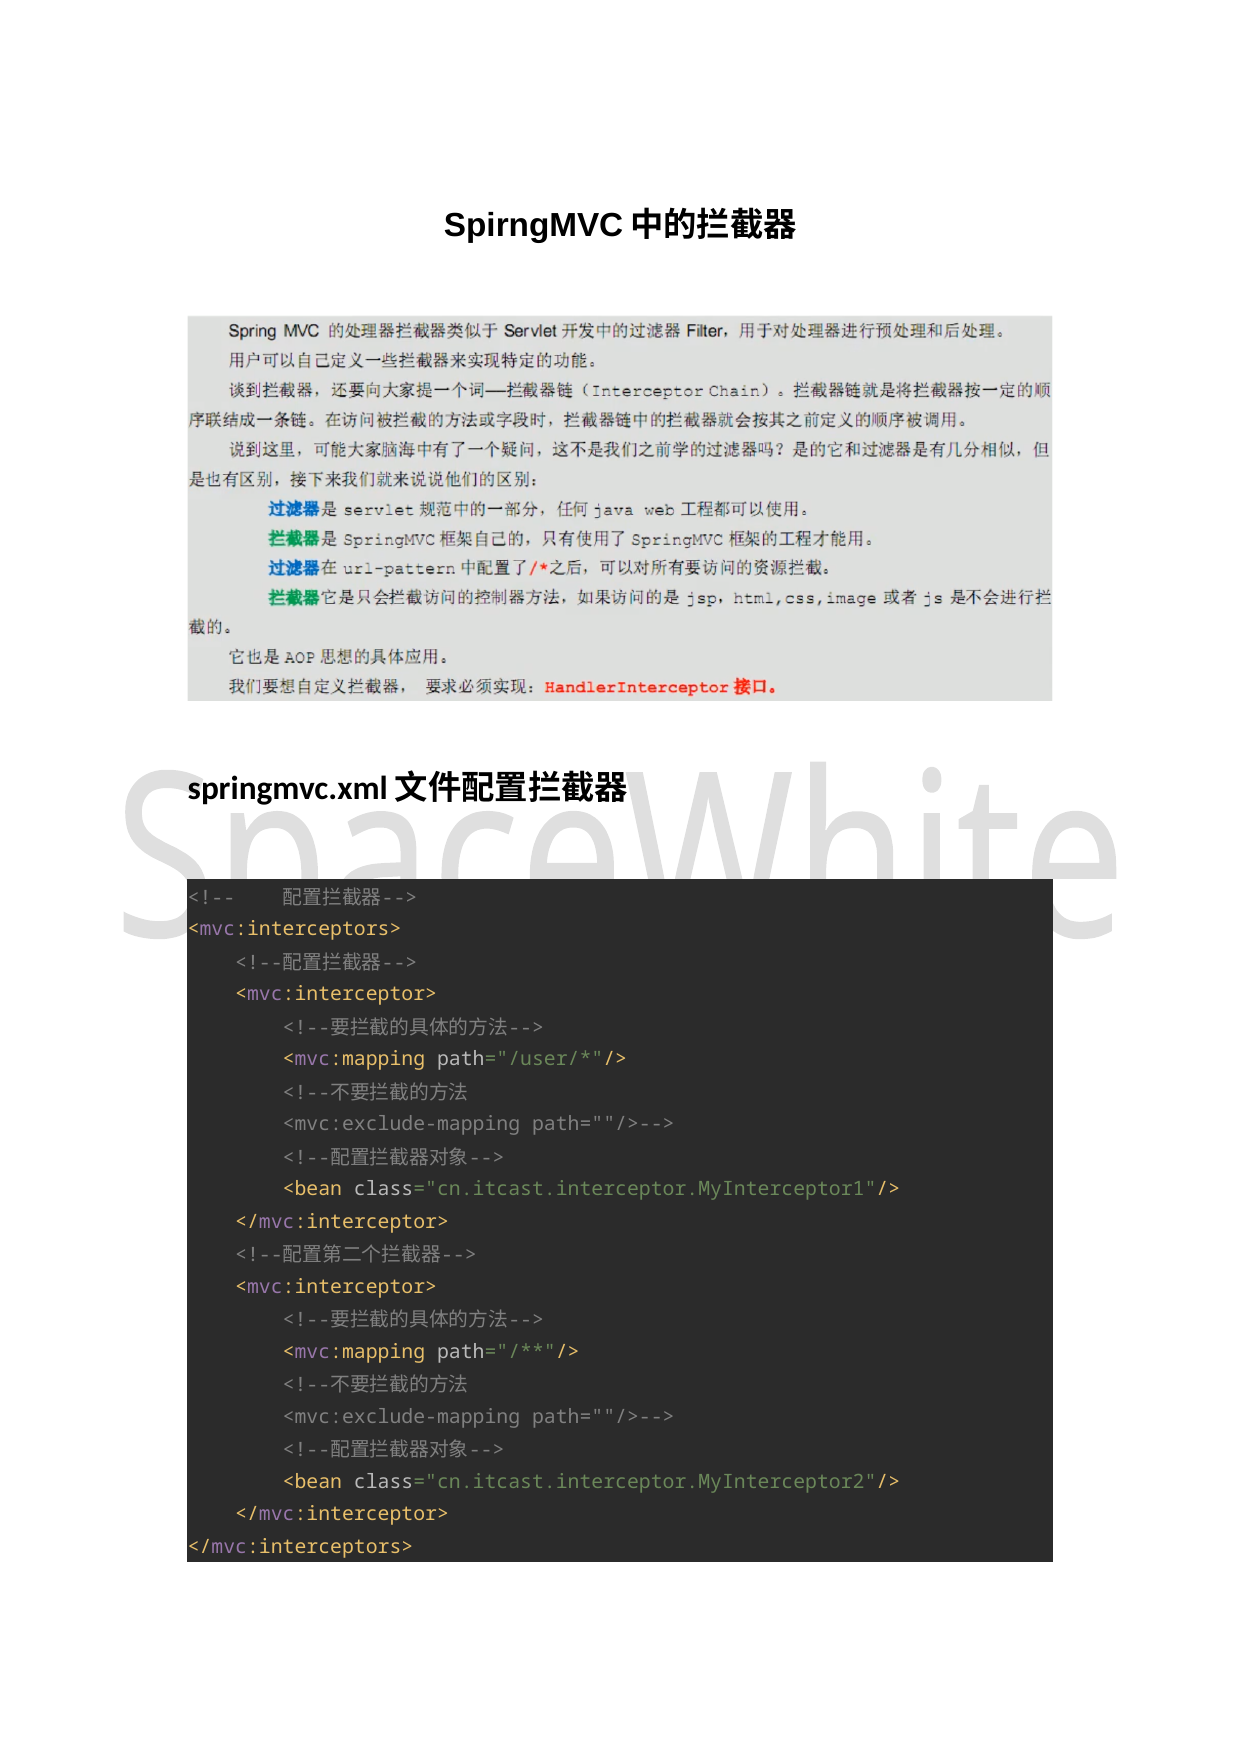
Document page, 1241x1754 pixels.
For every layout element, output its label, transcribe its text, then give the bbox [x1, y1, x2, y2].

text <!-- 配置拦截器--> <mvc:interceptors> <!--配置拦截器--> <mvc:interceptor> <!--要拦截的具体的方法--> <mvc:mapping path="/user/*"/> <!--不要拦截的方法 <mvc:exclude-mapping path=""/>--> <!--配置拦截器对象--> <bean class="cn.itcast.interceptor.MyInterceptor1"/> </mvc:interceptor> <!--配置第二个拦截器--> <mvc:interceptor> <!--要拦截的具体的方法--> <mvc:mapping path="/**"/> <!--不要拦截的方法 <mvc:exclude-mapping path=""/>--> <!--配置拦截器对象--> <bean class="cn.itcast.interceptor.MyInterceptor2"/> </mvc:interceptor> </mvc:interceptors> [187, 879, 1053, 1562]
subtitle SpirngMVC中的拦截器 [187, 189, 1053, 254]
picture [187, 315, 1053, 701]
subtitle springmvc.xml文件配置拦截器 [187, 701, 1053, 818]
